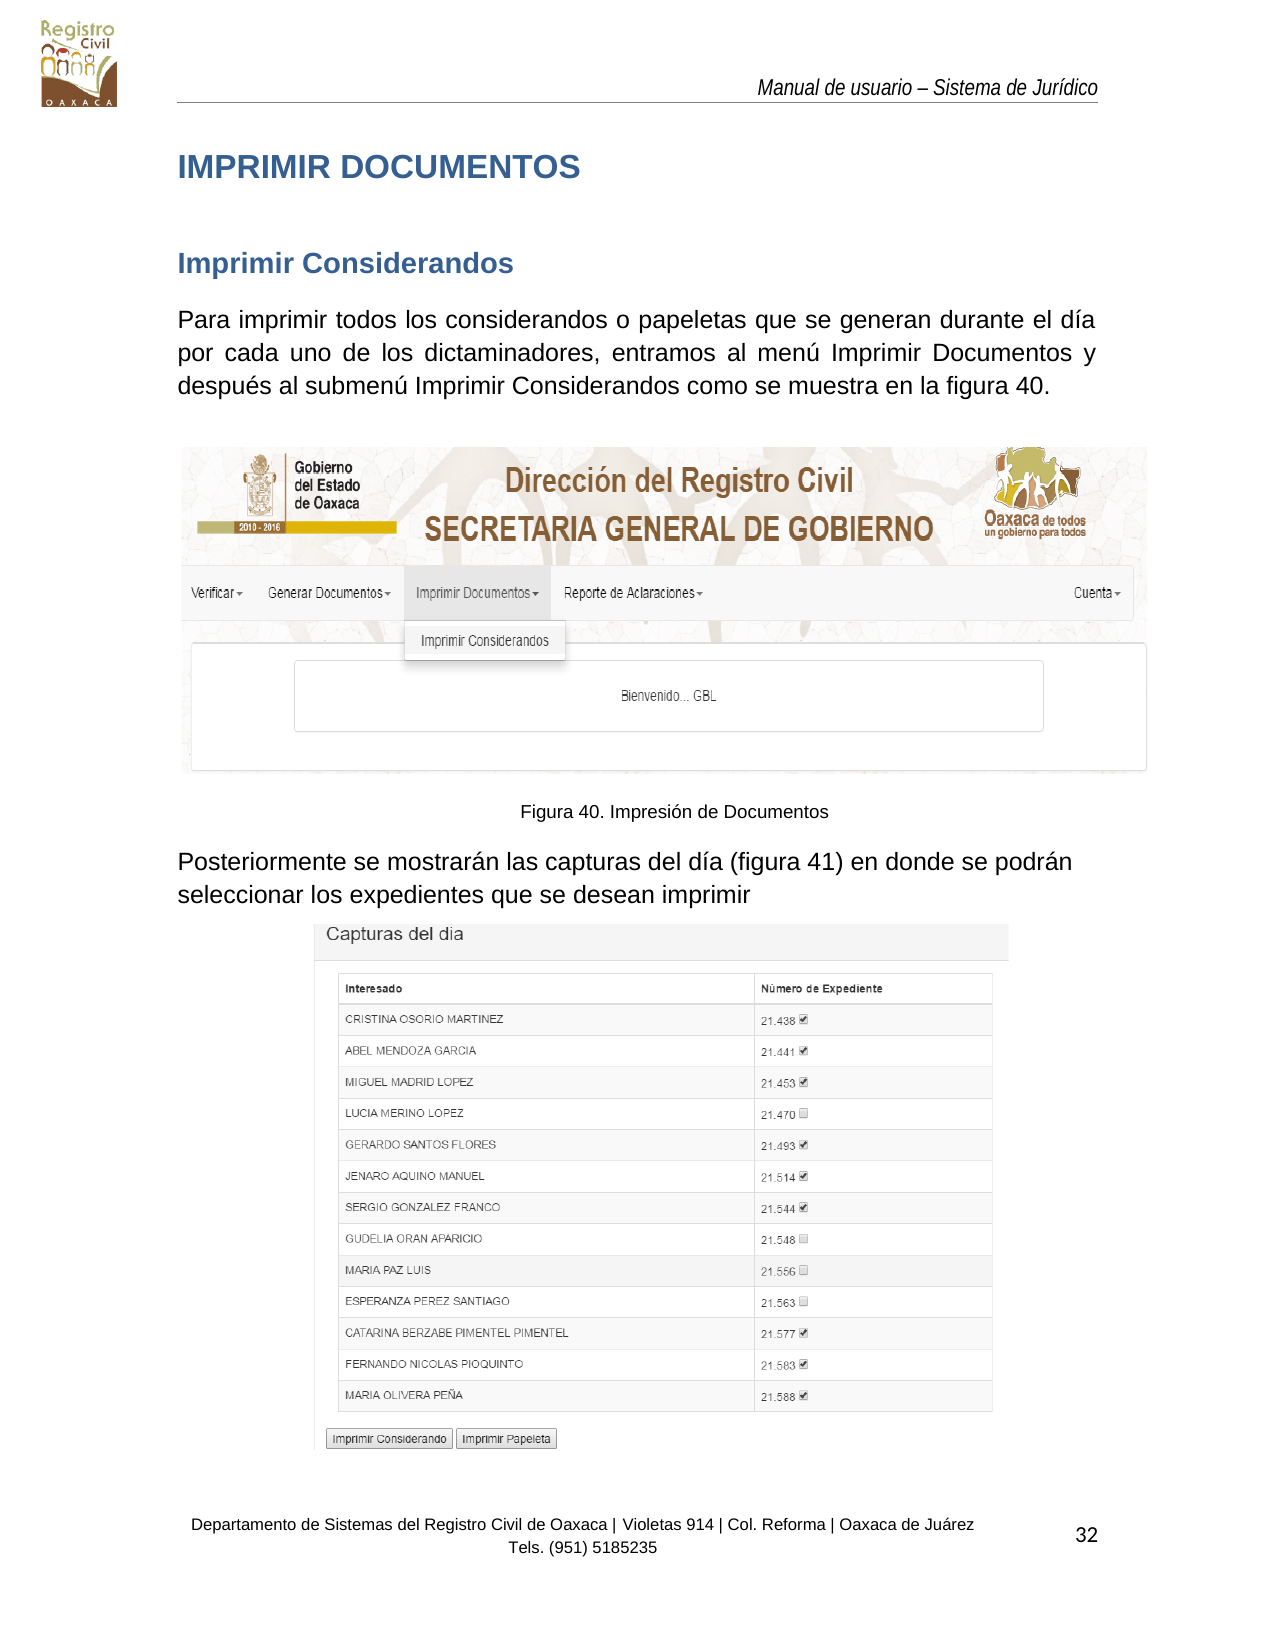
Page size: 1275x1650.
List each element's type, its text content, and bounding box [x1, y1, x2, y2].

subtitle IMPRIMIR DOCUMENTOS [177, 148, 1098, 186]
picture [41, 20, 117, 107]
text Para imprimir todos los considerandos o papeletas que se generan durante el día por cada uno de los dictaminadores, entramos al menú Imprimir Documentos y después al submenú Imprimir Considerandos como se muestra en la figura 40. [177, 305, 1098, 400]
text Imprimir Considerandos [177, 246, 1098, 279]
text Posteriormente se mostrarán las capturas del día (figura 41) en donde se podrán seleccionar los expedientes que se desean imprimir [177, 847, 1098, 908]
text Figura 40. Impresión de Documentos [177, 801, 1098, 823]
picture [181, 447, 1148, 774]
picture [311, 924, 1009, 1449]
